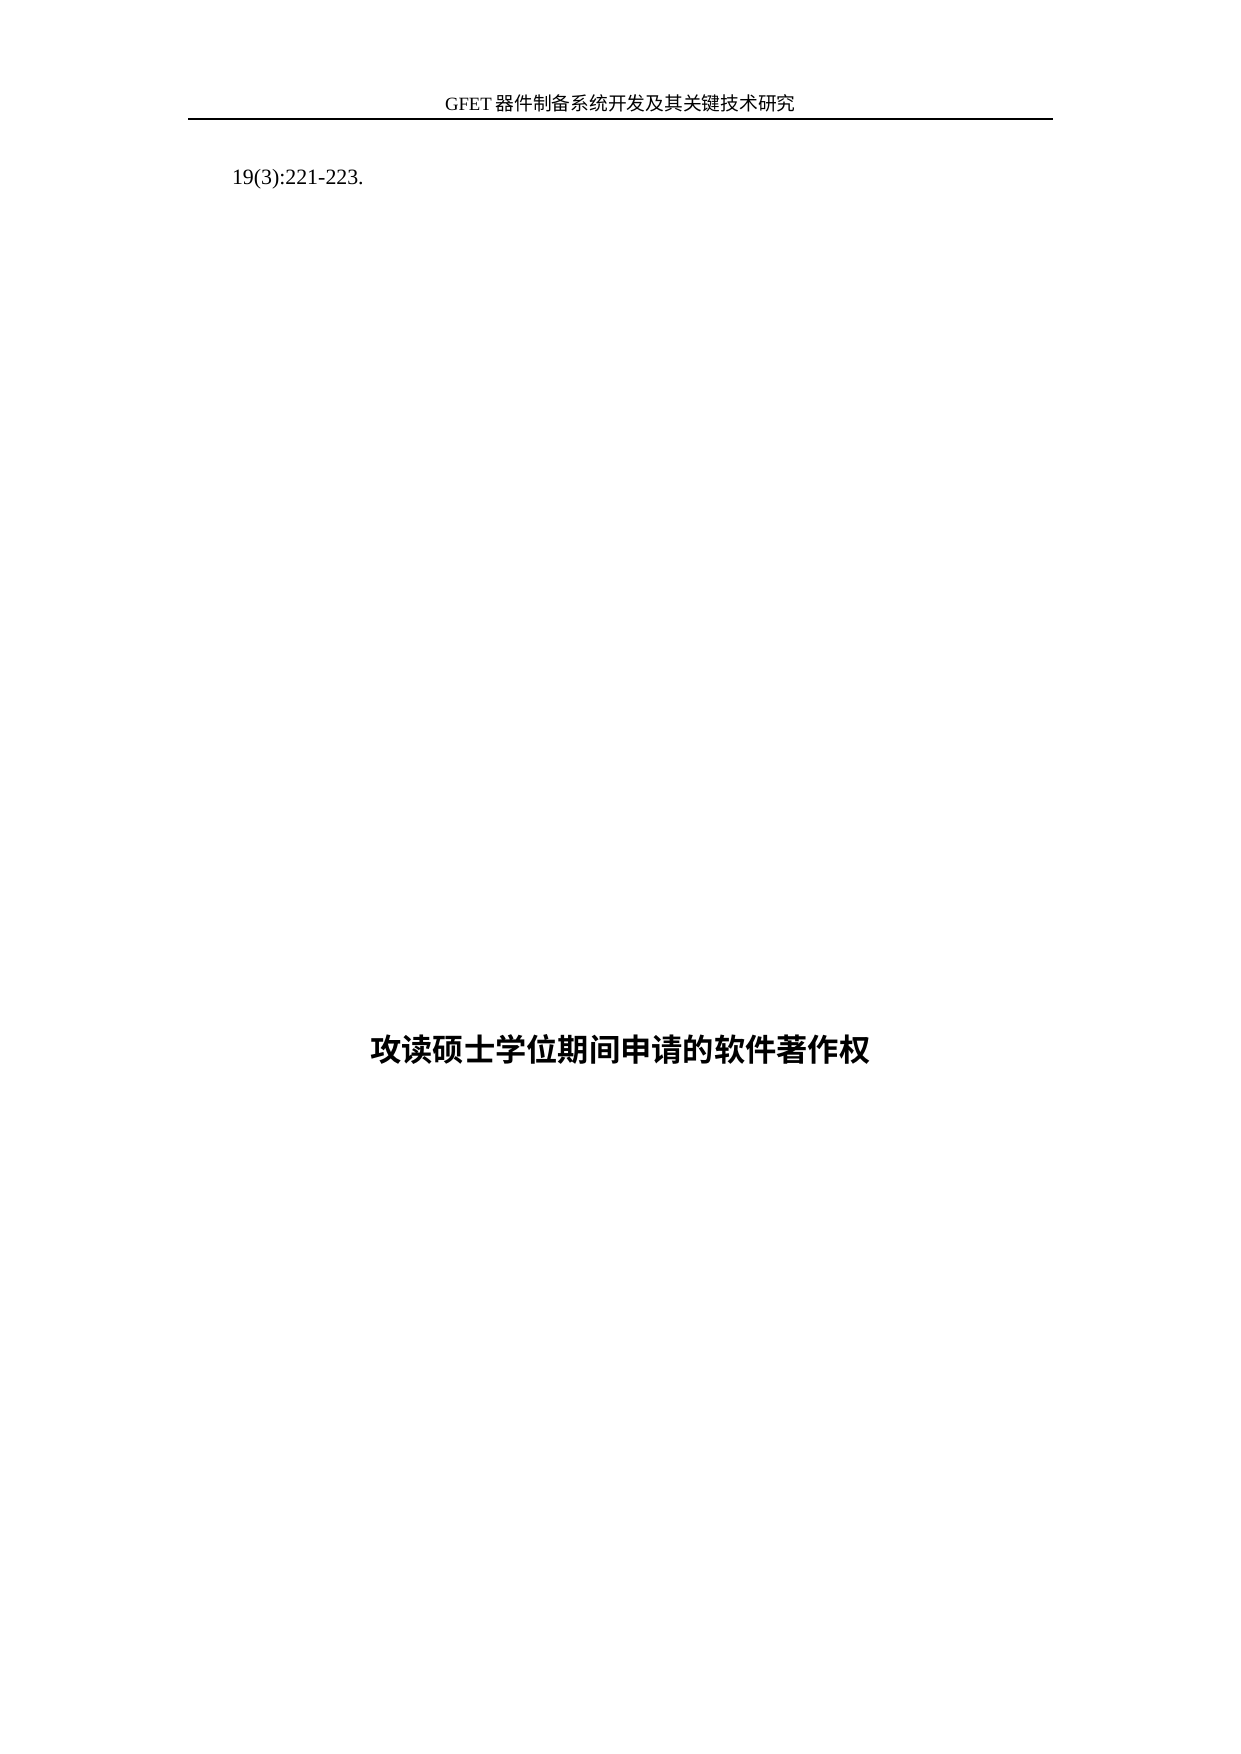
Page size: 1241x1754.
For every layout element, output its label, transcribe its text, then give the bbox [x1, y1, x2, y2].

title 攻读硕士学位期间申请的软件著作权 [187, 1025, 1053, 1070]
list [187, 164, 1053, 189]
